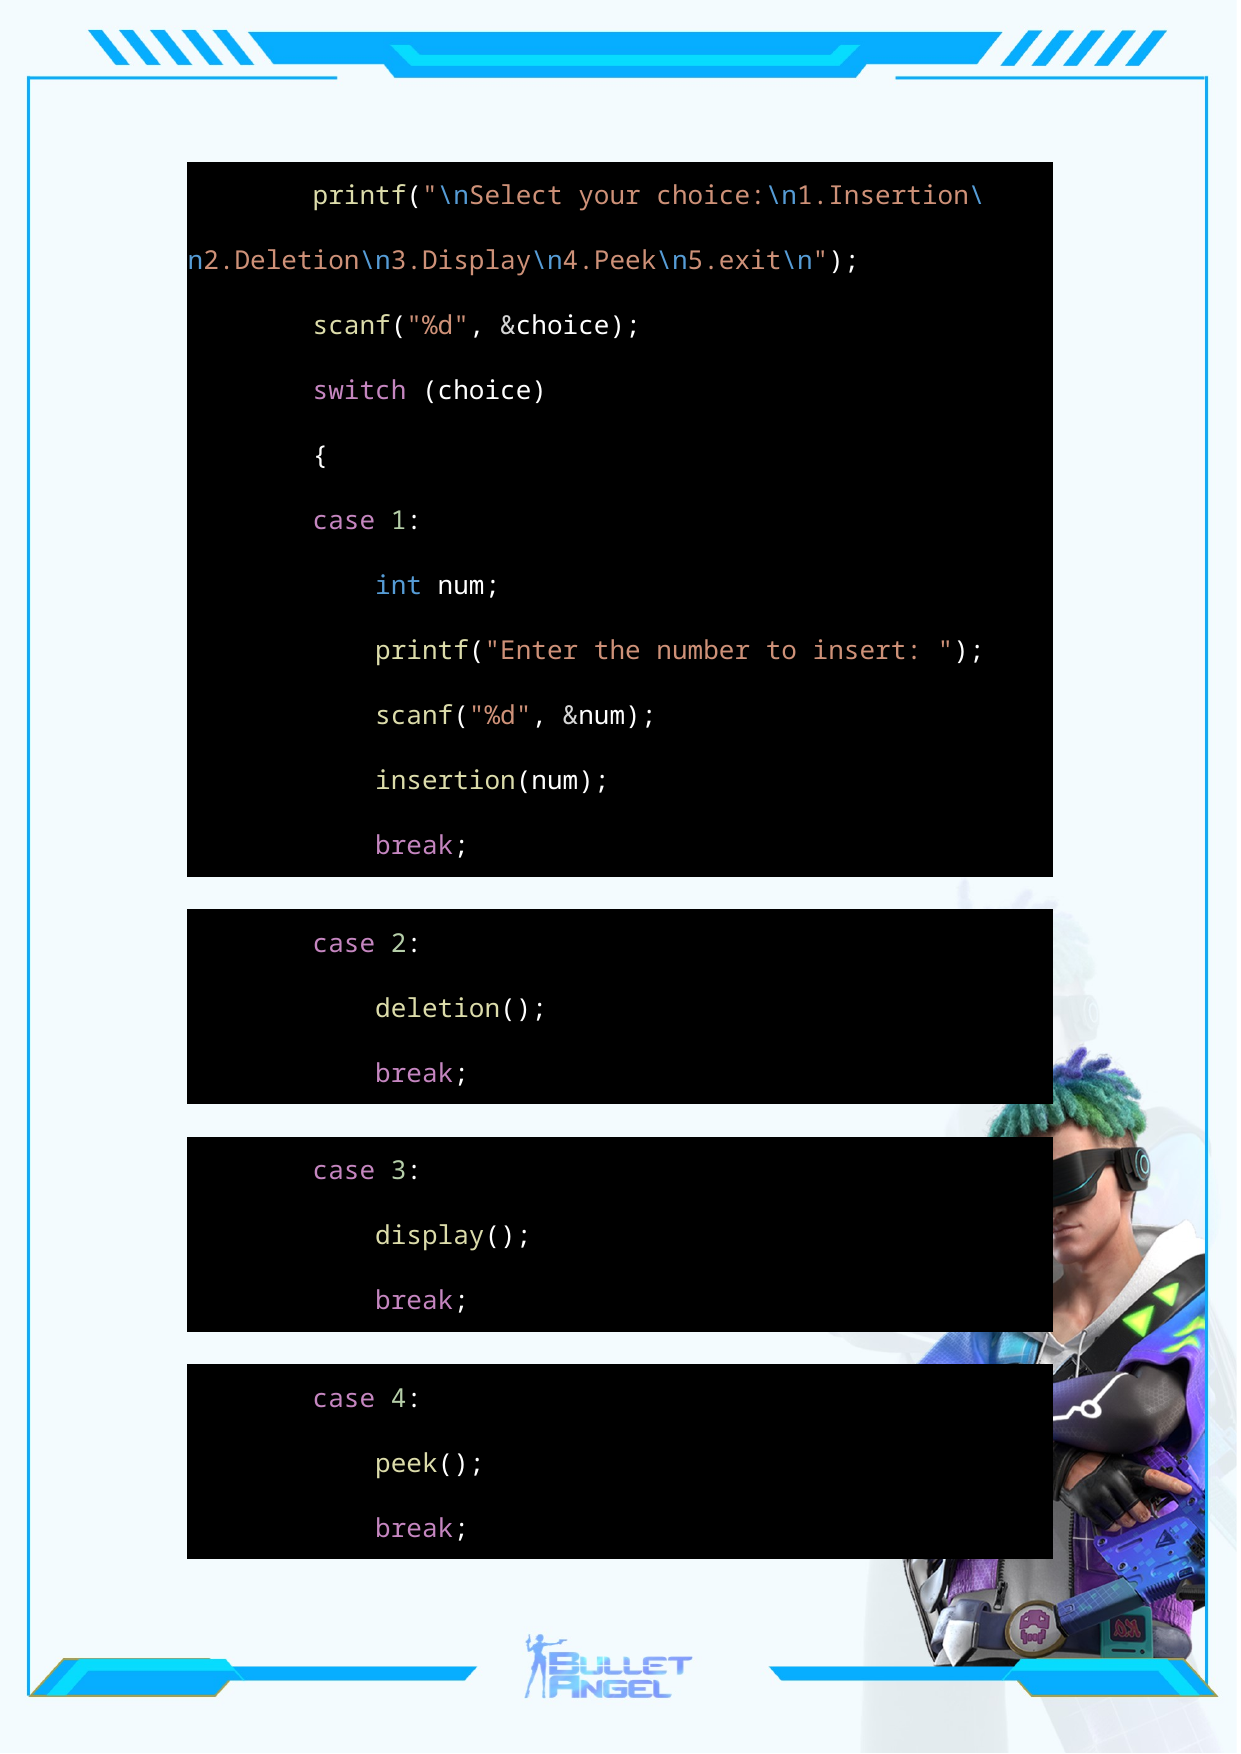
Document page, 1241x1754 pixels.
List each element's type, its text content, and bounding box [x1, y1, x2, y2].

text peek(); [187, 1429, 1053, 1494]
text break; [187, 1039, 1053, 1104]
text switch (choice) [187, 357, 1053, 422]
text break; [187, 1267, 1053, 1332]
text break; [187, 1494, 1053, 1559]
text case 2: [187, 909, 1053, 974]
text scanf("%d", &choice); [187, 292, 1053, 357]
text int num; [187, 552, 1053, 617]
text break; [187, 812, 1053, 877]
text scanf("%d", &num); [187, 682, 1053, 747]
text { [187, 422, 1053, 487]
text printf("Enter the number to insert: "); [187, 617, 1053, 682]
text case 3: [187, 1137, 1053, 1202]
text case 1: [187, 487, 1053, 552]
text insertion(num); [187, 747, 1053, 812]
text deletion(); [187, 974, 1053, 1039]
picture [0, 0, 1237, 1753]
text printf("\nSelect your choice:\n1.Insertion\n2.Deletion\n3.Display\n4.Peek\n5.exit\n"); [187, 162, 1053, 292]
text display(); [187, 1202, 1053, 1267]
text case 4: [187, 1364, 1053, 1429]
